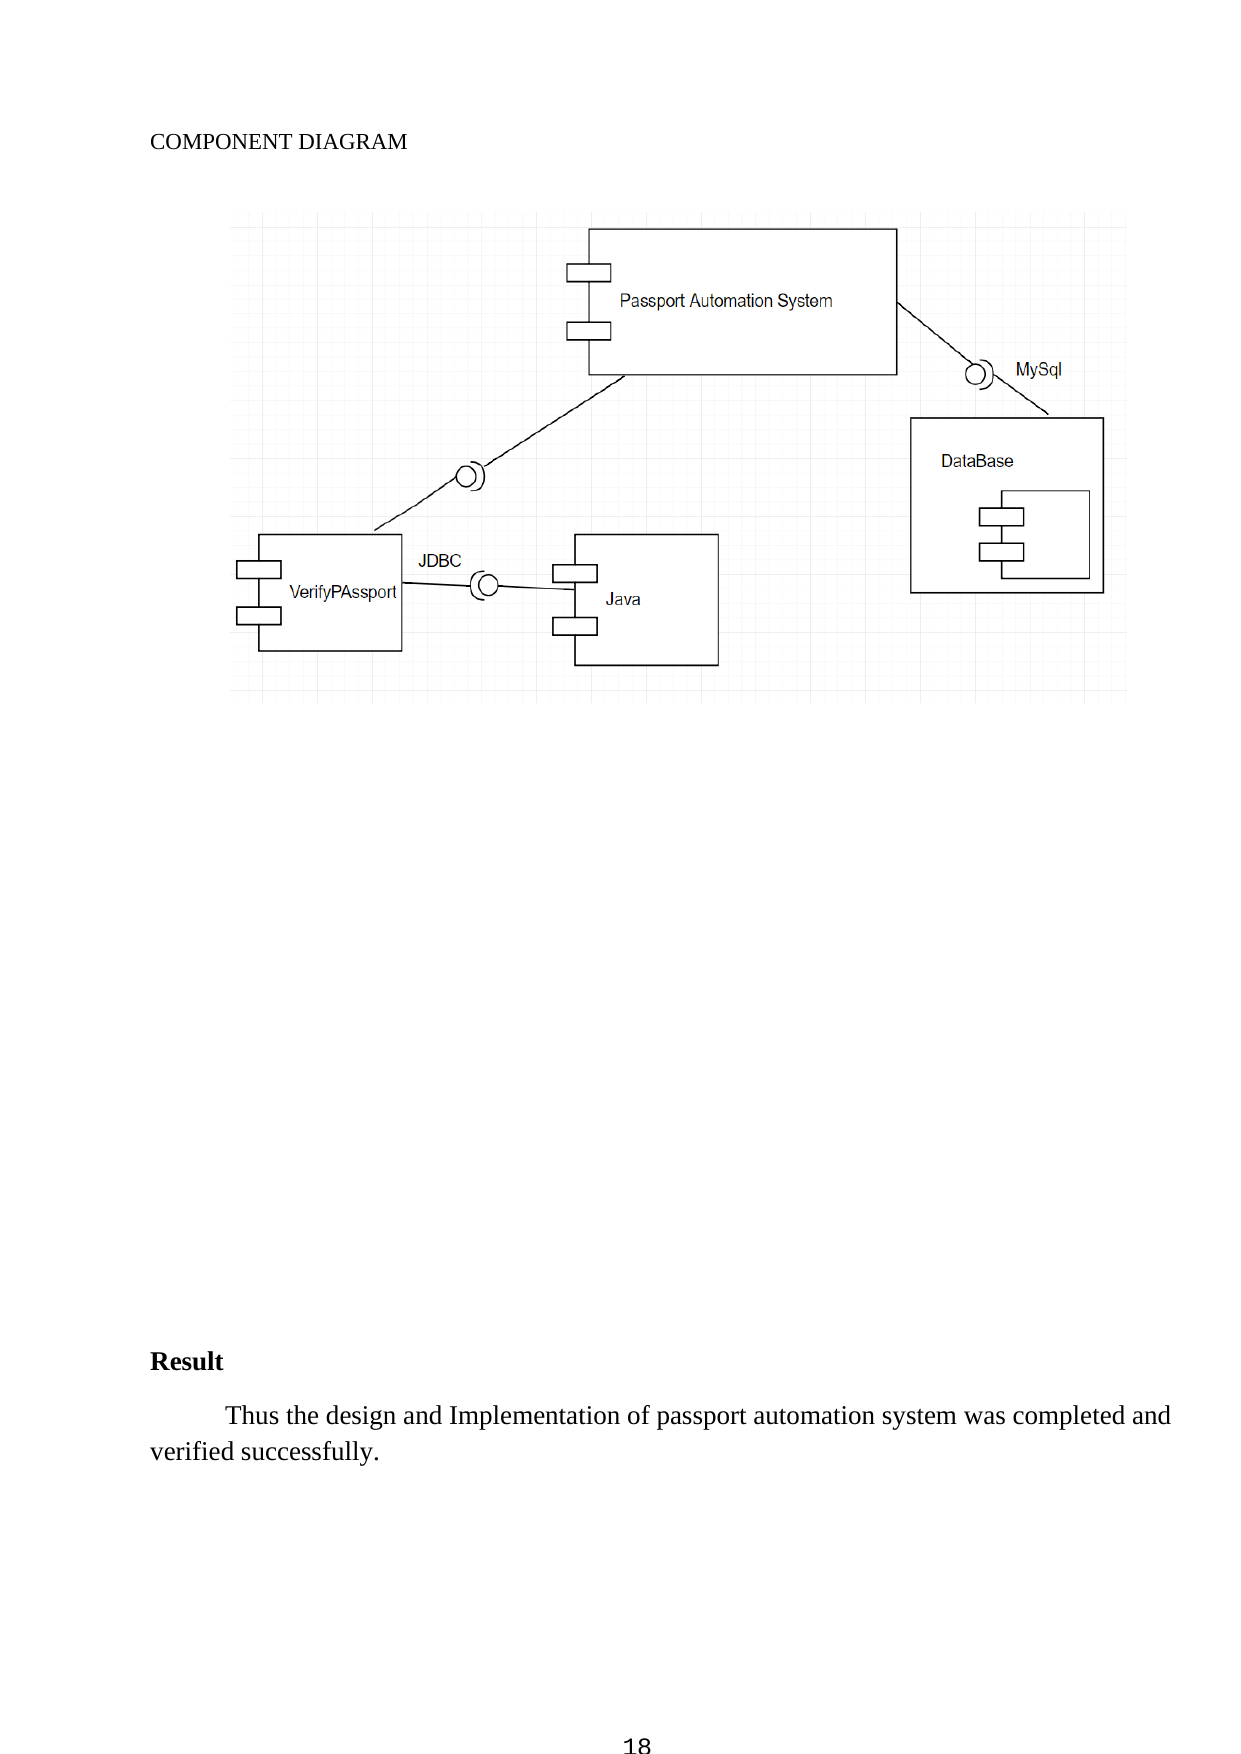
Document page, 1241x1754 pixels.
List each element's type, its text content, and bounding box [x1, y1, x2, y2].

text Result [150, 1345, 1196, 1376]
text Thus the design and Implementation of passport automation system was completed and [225, 1399, 1196, 1430]
text verified successfully. [150, 1435, 1196, 1466]
text COMPONENT DIAGRAM [150, 128, 1196, 154]
picture [229, 212, 1127, 703]
